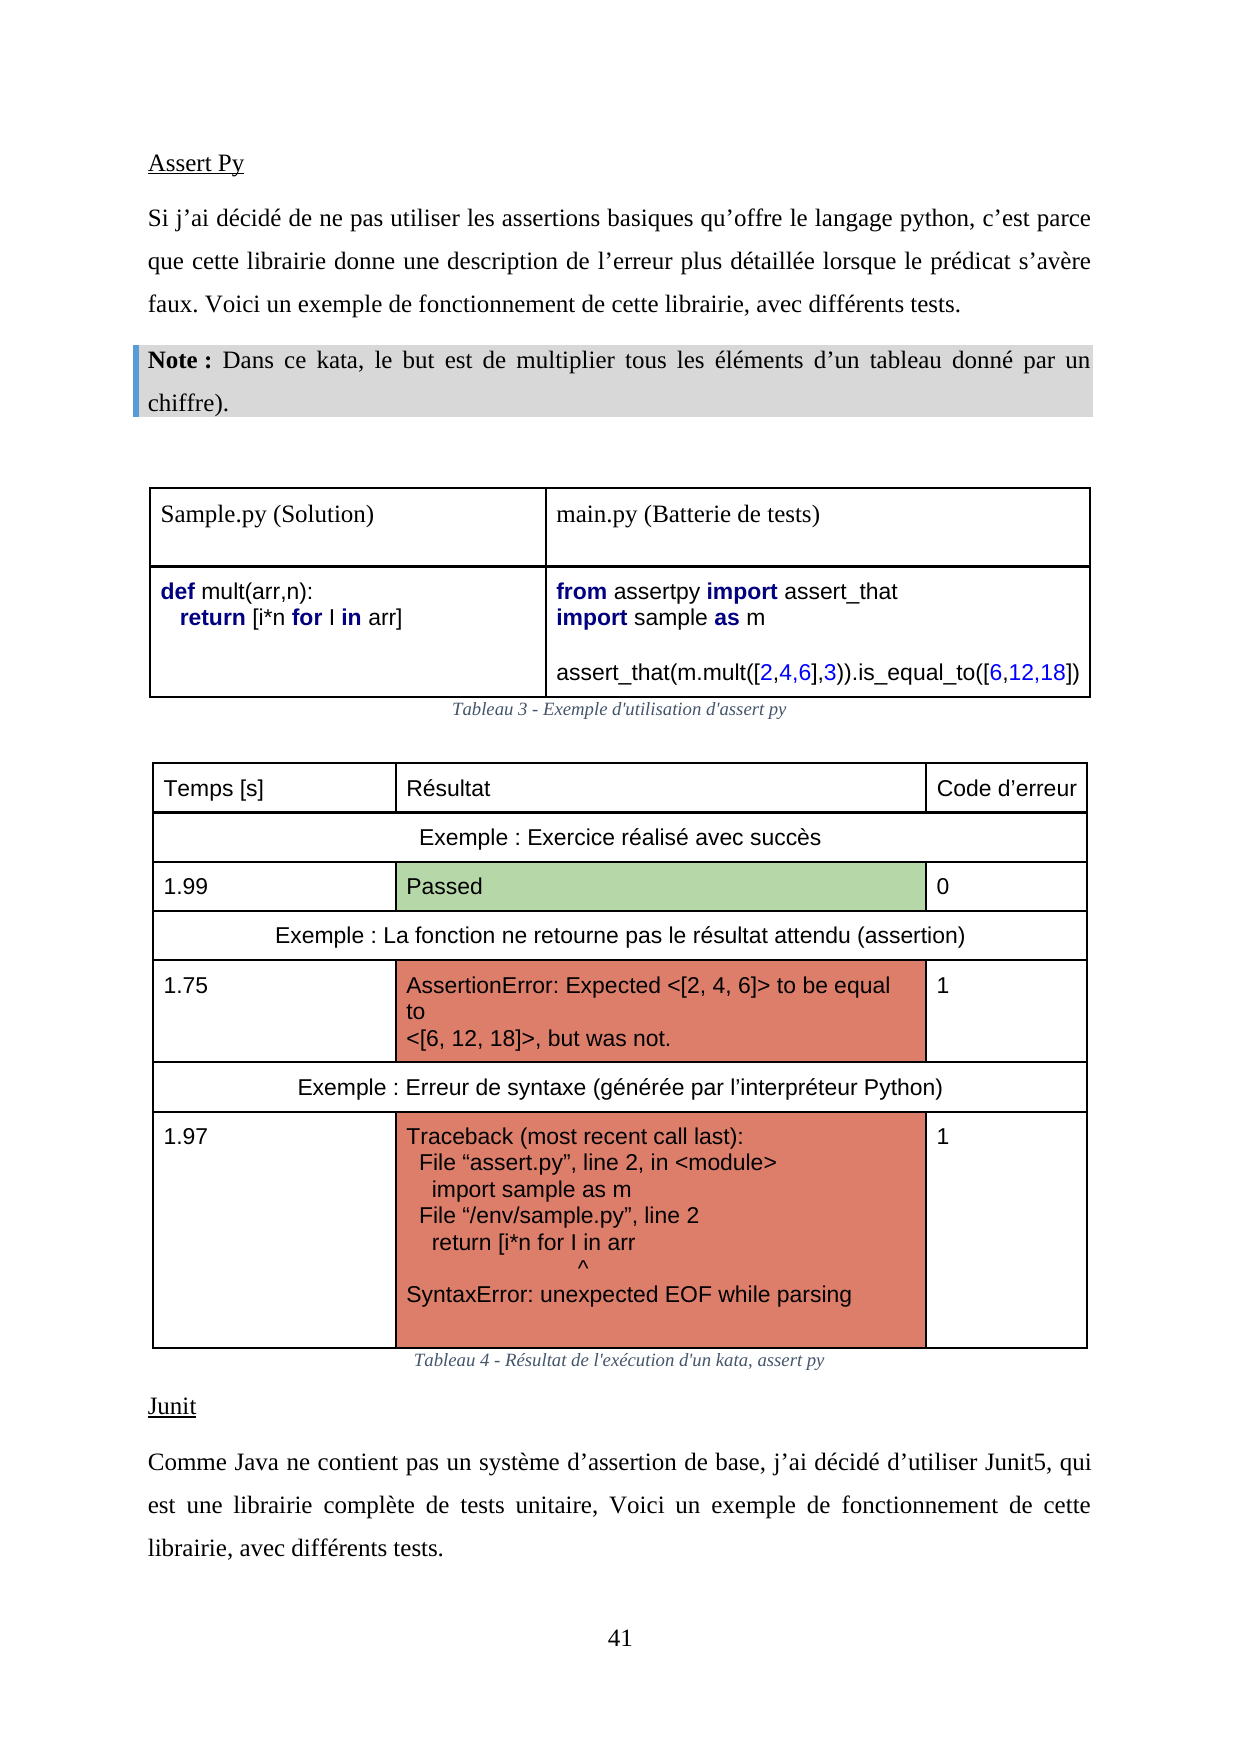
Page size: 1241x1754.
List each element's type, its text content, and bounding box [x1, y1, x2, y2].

table_cell Exemple : Erreur de syntaxe (générée par l’interpréteur Python) [154, 1063, 1086, 1111]
table_header main.py (Batterie de tests) [547, 489, 1089, 565]
table_cell 1.97 [154, 1113, 395, 1347]
table_header Code d’erreur [927, 764, 1086, 811]
table_cell 1 [927, 1113, 1086, 1347]
table_cell Exemple : La fonction ne retourne pas le résultat attendu (assertion) [154, 912, 1086, 959]
table_cell 1 [927, 961, 1086, 1061]
table_header Résultat [397, 764, 925, 811]
table_cell def mult(arr,n): return [i*n for I in arr] [151, 568, 545, 696]
text Si j’ai décidé de ne pas utiliser les assertions basiques qu’offre le langage python, c’est parce que cette librairie donne une description de l’erreur plus détaillée lorsque le prédicat s’avère faux. Voici un exemple de fonctionnement de cette librairie, avec différents tests. [148, 203, 1093, 318]
table_cell AssertionError: Expected <[2, 4, 6]> to be equal to <[6, 12, 18]>, but was not. [397, 961, 925, 1061]
table_cell Exemple : Exercice réalisé avec succès [154, 814, 1086, 861]
table_cell 1.75 [154, 961, 395, 1061]
table_header Temps [s] [154, 764, 395, 811]
text Assert Py [148, 148, 1093, 176]
table_cell 1.99 [154, 863, 395, 910]
table_cell Passed [397, 863, 925, 910]
table_cell 0 [927, 863, 1086, 910]
table_cell Traceback (most recent call last): File “assert.py”, line 2, in <module> import sample as m File “/env/sample.py”, line 2 return [i*n for I in arr ^ SyntaxError: unexpected EOF while parsing [397, 1113, 925, 1347]
text Junit [148, 1391, 1093, 1420]
table_header Sample.py (Solution) [151, 489, 545, 565]
text Comme Java ne contient pas un système d’assertion de base, j’ai décidé d’utiliser Junit5, qui est une librairie complète de tests unitaire, Voici un exemple de fonctionnement de cette librairie, avec différents tests. [148, 1447, 1093, 1562]
table_cell from assertpy import assert_that import sample as m assert_that(m.mult([2,4,6],3)).is_equal_to([6,12,18]) [547, 568, 1089, 696]
text Note : Dans ce kata, le but est de multiplier tous les éléments d’un tableau donné par un chiffre). [139, 345, 1093, 417]
